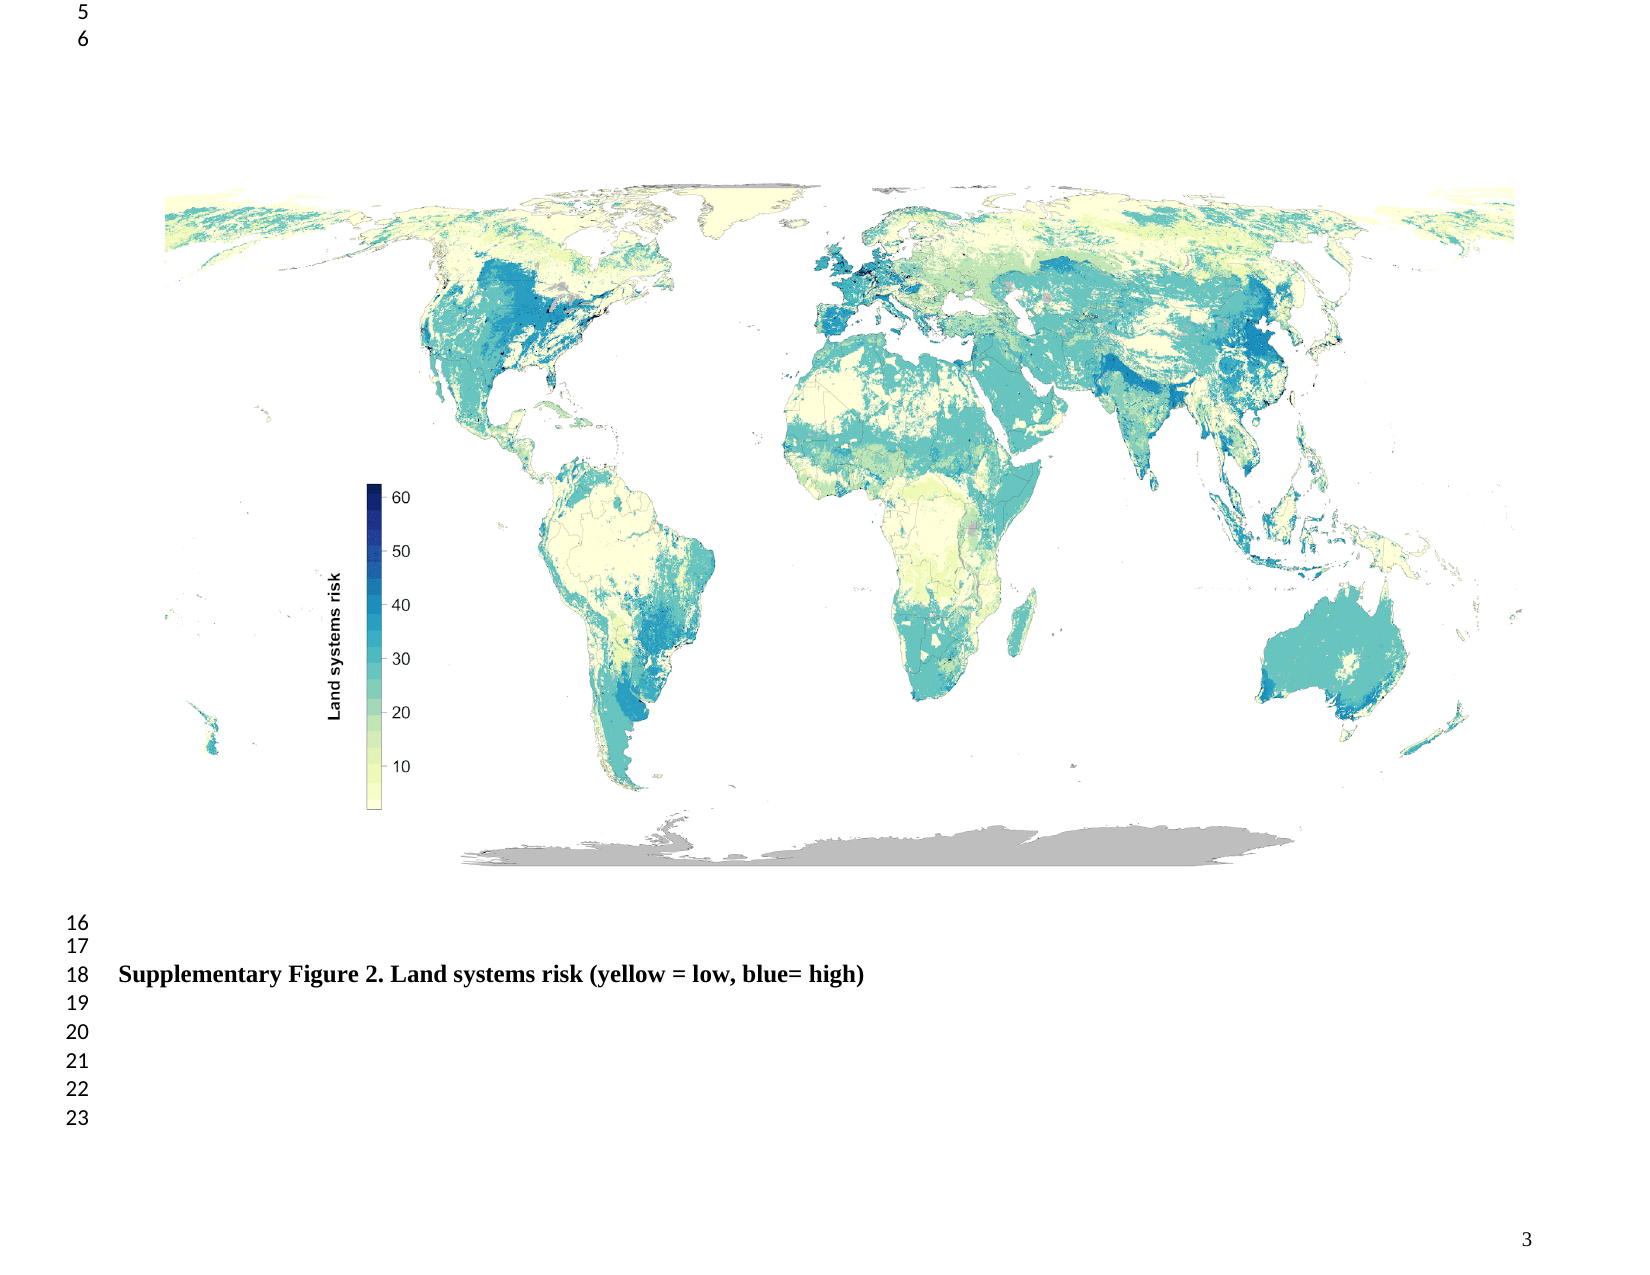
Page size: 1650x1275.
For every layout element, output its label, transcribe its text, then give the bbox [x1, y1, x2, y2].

text Supplementary Figure 2. Land systems risk (yellow = low, blue= high) [118, 959, 1532, 988]
picture [118, 118, 1581, 931]
